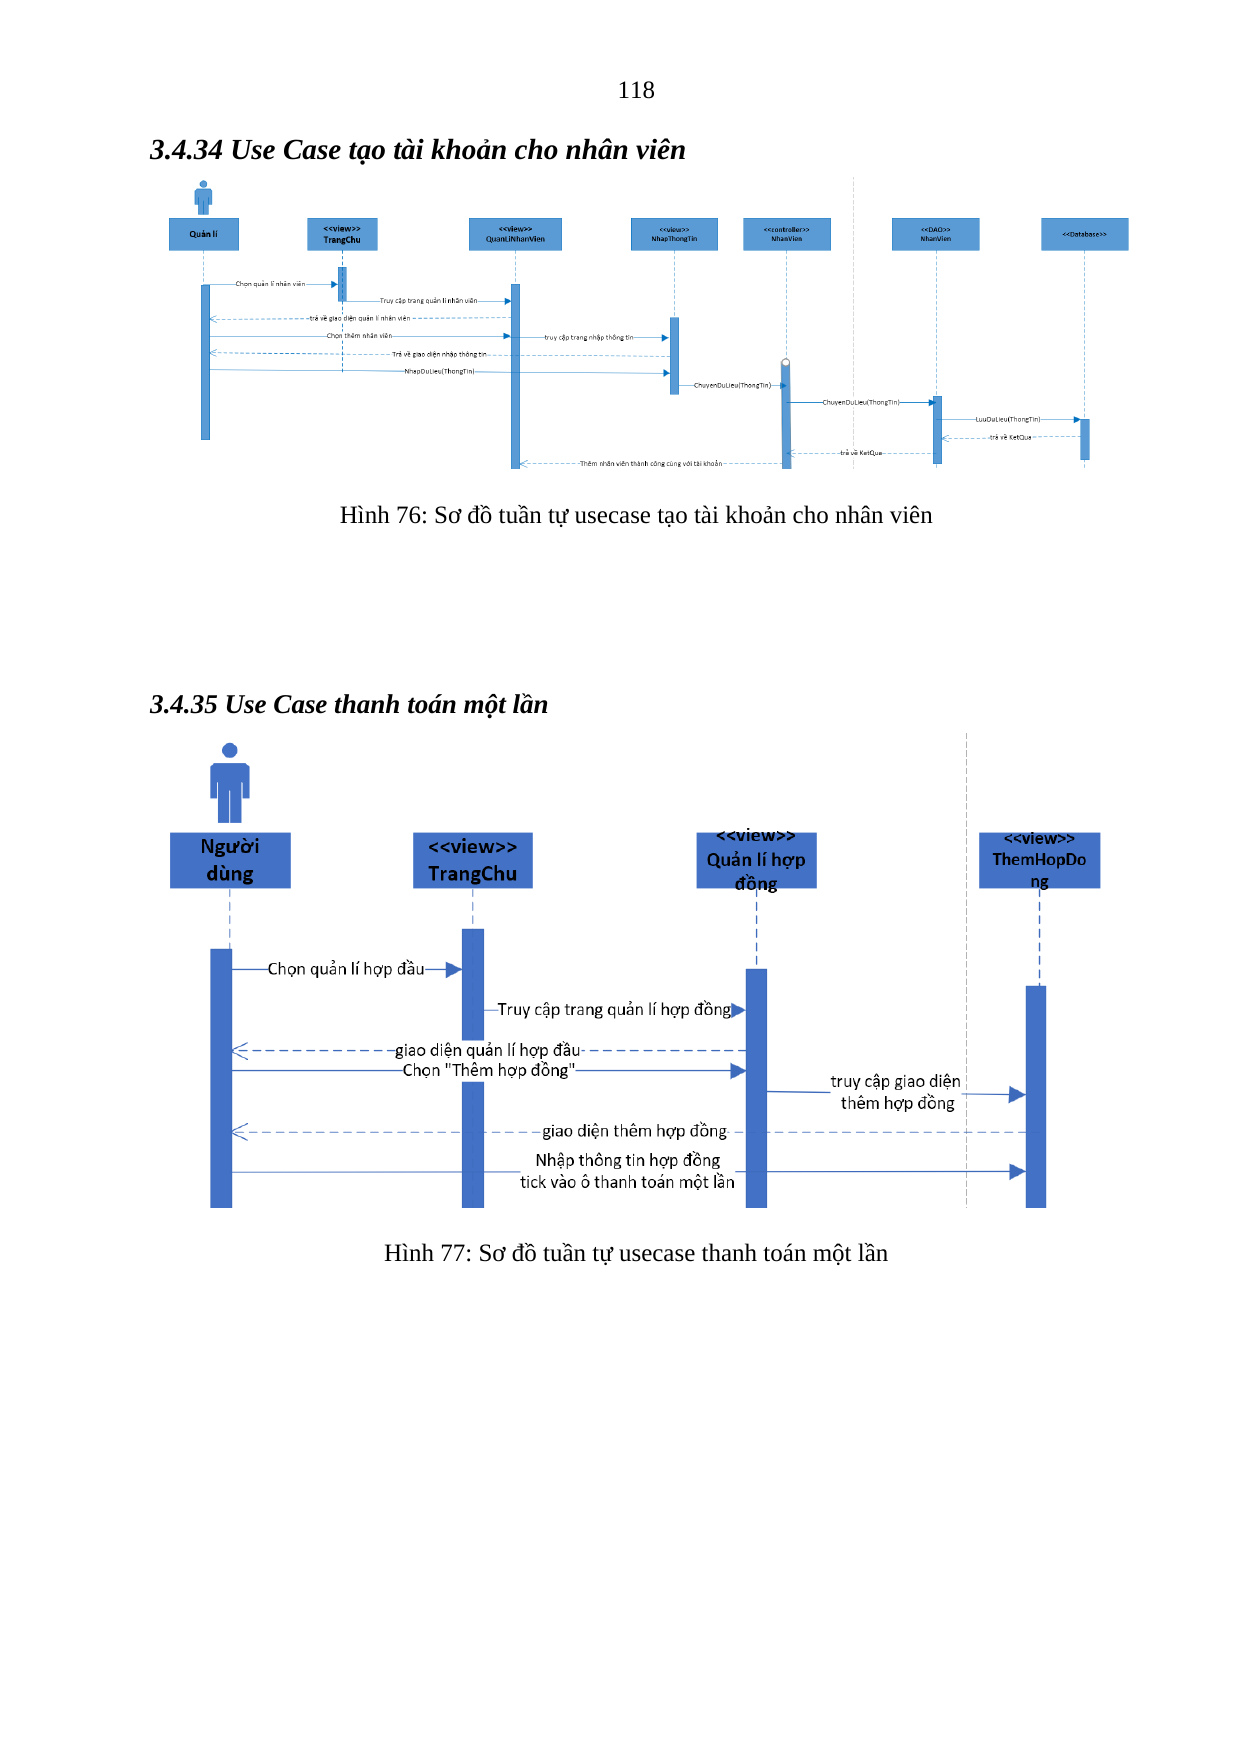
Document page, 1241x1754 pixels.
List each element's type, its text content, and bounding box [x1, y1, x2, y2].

text Hình 77: Sơ đồ tuần tự usecase thanh toán một lần [150, 1238, 1122, 1267]
subtitle 3.4.35 Use Case thanh toán một lần [150, 688, 1122, 719]
text Hình 76: Sơ đồ tuần tự usecase tạo tài khoản cho nhân viên [150, 500, 1122, 528]
picture [159, 730, 1132, 1208]
picture [159, 177, 1132, 469]
subtitle 3.4.34 Use Case tạo tài khoản cho nhân viên [150, 132, 1122, 166]
